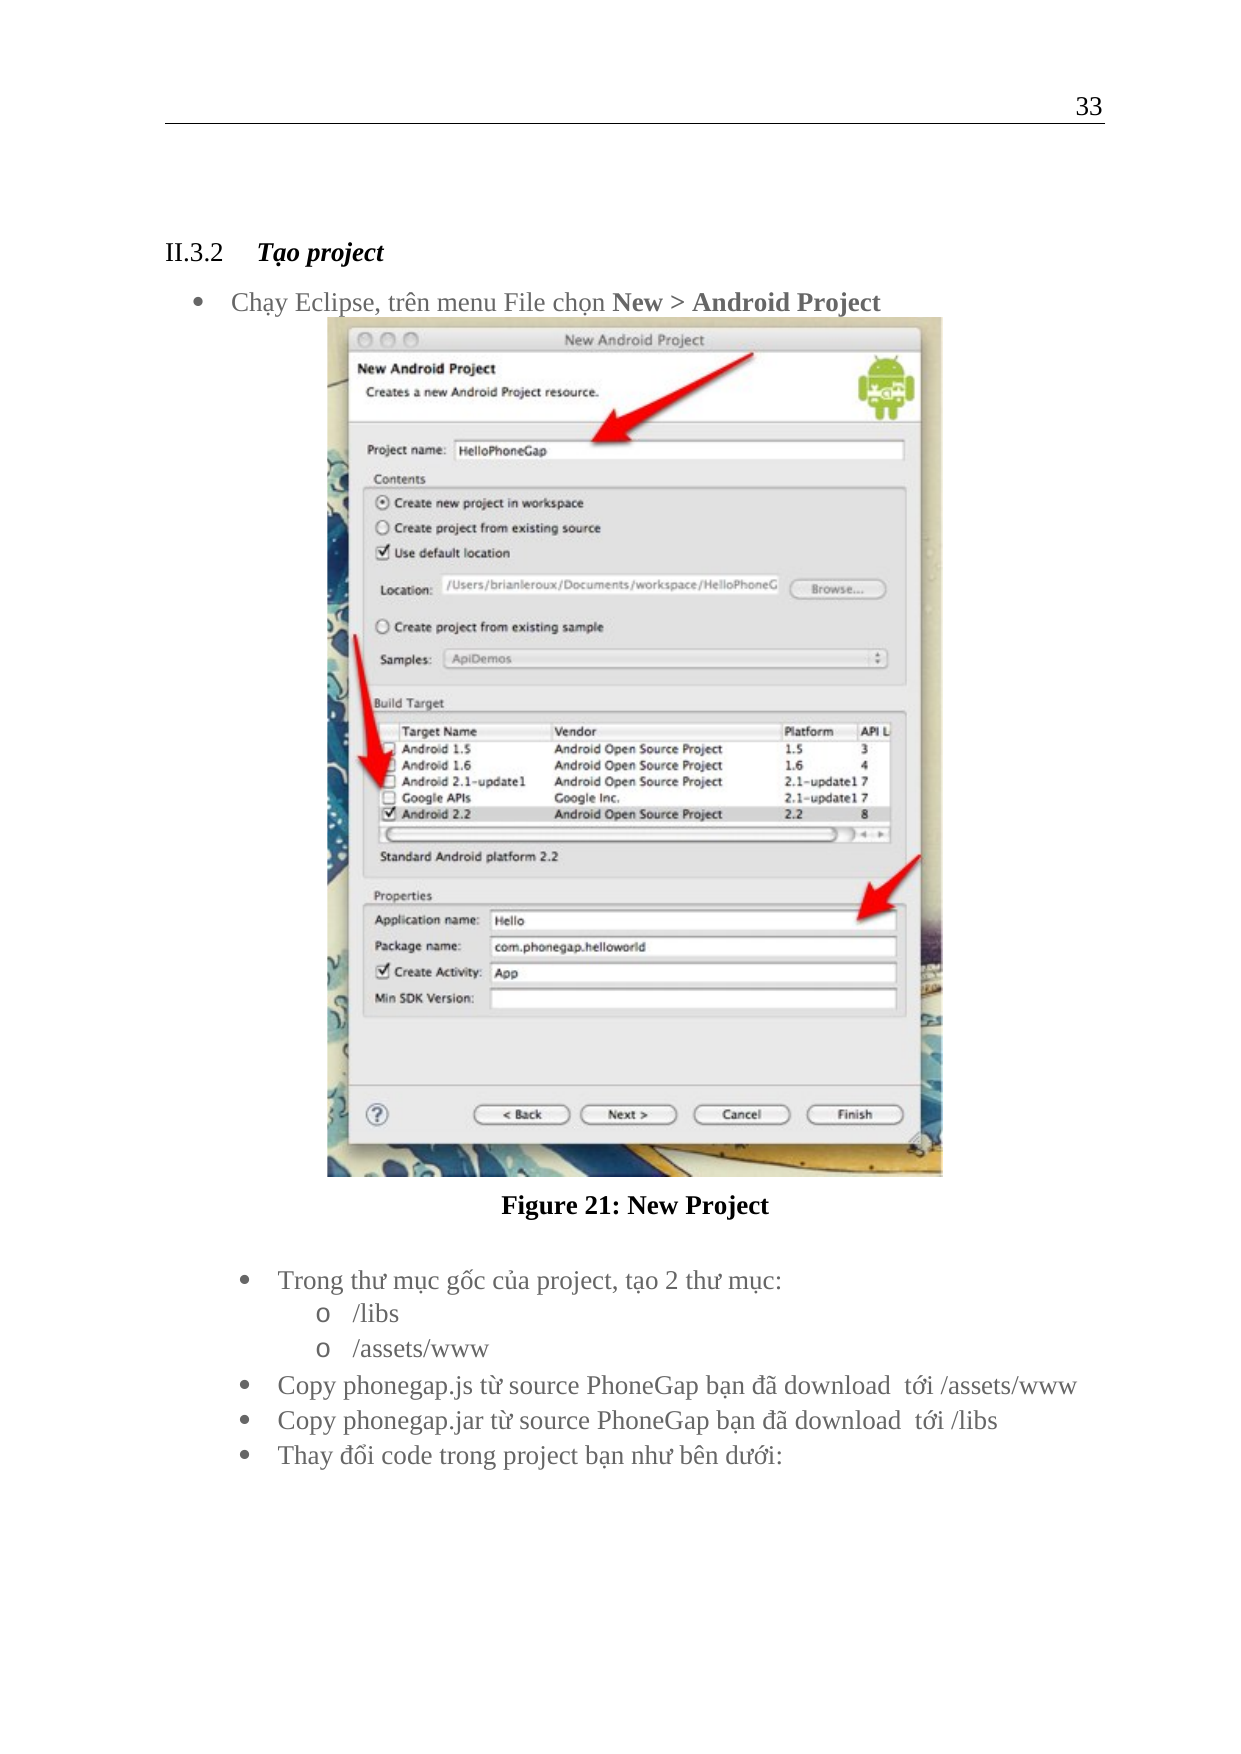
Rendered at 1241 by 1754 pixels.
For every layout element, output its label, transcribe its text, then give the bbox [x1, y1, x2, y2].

list /assets/www [315, 1330, 1105, 1365]
list Copy phonegap.jar từ source PhoneGap bạn đã download tới /libs [240, 1400, 1105, 1435]
list Trong thư mục gốc của project, tạo 2 thư mục: [240, 1260, 1105, 1295]
list /libs [315, 1295, 1105, 1330]
picture [327, 317, 943, 1177]
subtitle Tạo project [165, 236, 1105, 267]
list Chạy Eclipse, trên menu File chọn New > Android Project [193, 283, 1105, 318]
list Thay đổi code trong project bạn như bên dưới: [240, 1435, 1105, 1470]
list Copy phonegap.js từ source PhoneGap bạn đã download tới /assets/www [240, 1365, 1105, 1400]
